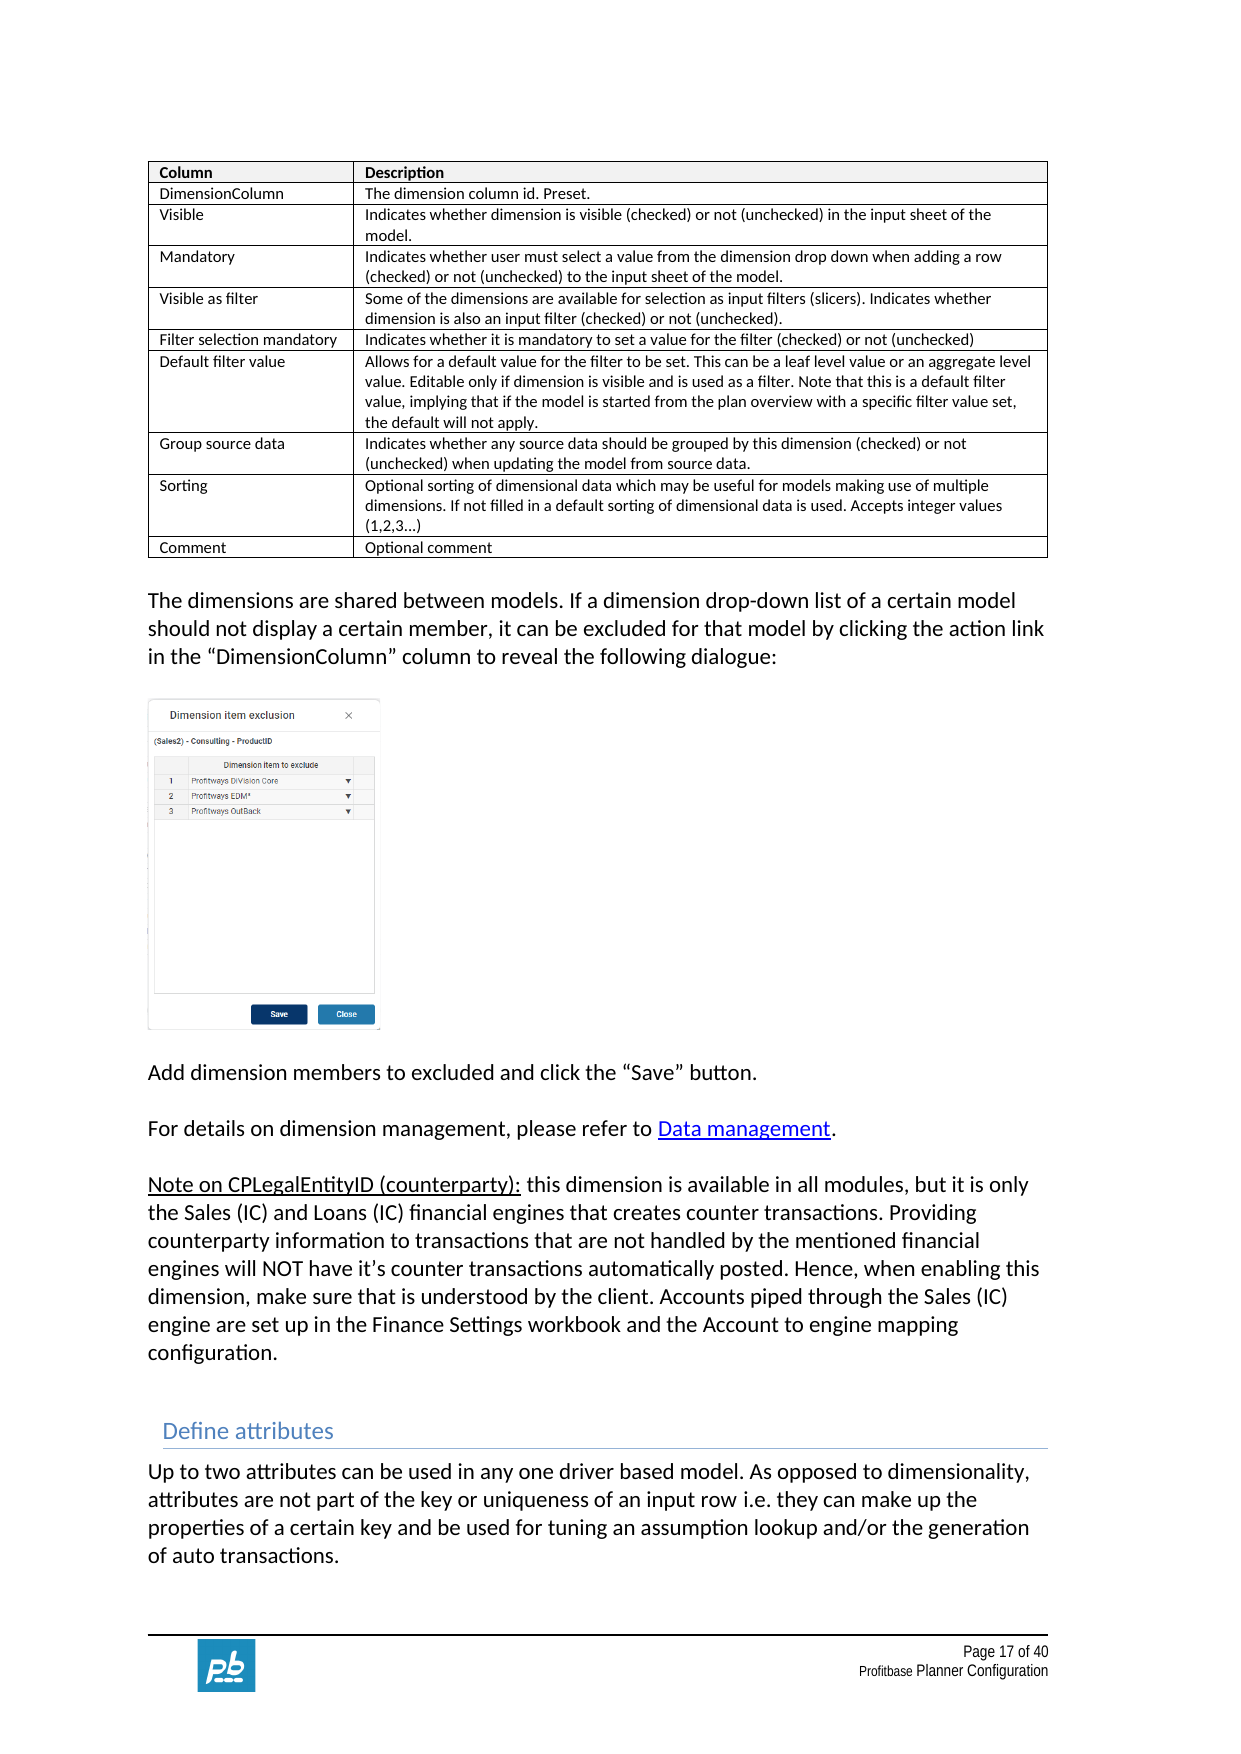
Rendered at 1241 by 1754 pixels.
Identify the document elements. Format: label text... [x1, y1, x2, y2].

picture [147, 698, 381, 1030]
table_header Column [149, 162, 353, 182]
table_cell DimensionColumn [149, 183, 353, 204]
table_header Description [354, 162, 1047, 182]
table_cell Mandatory [149, 246, 353, 287]
table_cell Visible [149, 205, 353, 245]
table_cell Default filter value [149, 351, 353, 432]
text For details on dimension management, please refer to Data management. [148, 1114, 1048, 1142]
picture [197, 1639, 256, 1692]
table_cell Optional sorting of dimensional data which may be useful for models making use of multiple dimensions. If not filled in a default sorting of dimensional data is used. Accepts integer values (1,2,3...) [354, 475, 1047, 536]
table_cell Visible as filter [149, 288, 353, 329]
subtitle Define attributes [162, 1415, 1048, 1449]
table_cell Indicates whether it is mandatory to set a value for the filter (checked) or not (unchecked) [354, 330, 1047, 350]
table_cell The dimension column id. Preset. [354, 183, 1047, 204]
text Add dimension members to excluded and click the “Save” button. [148, 1058, 1048, 1086]
text The dimensions are shared between models. If a dimension drop-down list of a certain model should not display a certain member, it can be excluded for that model by clicking the action link in the “DimensionColumn” column to reveal the following dialogue: [148, 586, 1048, 670]
text Note on CPLegalEntityID (counterparty): this dimension is available in all modules, but it is only the Sales (IC) and Loans (IC) financial engines that creates counter transactions. Providing counterparty information to transactions that are not handled by the mentioned financial engines will NOT have it’s counter transactions automatically posted. Hence, when enabling this dimension, make sure that is understood by the client. Accounts piped through the Sales (IC) engine are set up in the Finance Settings workbook and the Account to engine mapping configuration. [148, 1170, 1048, 1366]
table_cell Filter selection mandatory [149, 330, 353, 350]
text Up to two attributes can be used in any one driver based model. As opposed to dimensionality, attributes are not part of the key or uniqueness of an input row i.e. they can make up the properties of a certain key and be used for tuning an assumption lookup and/or the generation of auto transactions. [148, 1457, 1048, 1569]
table_cell Indicates whether user must select a value from the dimension drop down when adding a row (checked) or not (unchecked) to the input sheet of the model. [354, 246, 1047, 287]
table_cell Allows for a default value for the filter to be set. This can be a leaf level value or an aggregate level value. Editable only if dimension is visible and is used as a filter. Note that this is a default filter value, implying that if the model is started from the plan overview with a specific filter value set, the default will not apply. [354, 351, 1047, 432]
table_cell Some of the dimensions are available for selection as input filters (slicers). Indicates whether dimension is also an input filter (checked) or not (unchecked). [354, 288, 1047, 329]
table_cell Comment [149, 537, 353, 557]
table_cell Sorting [149, 475, 353, 536]
table_cell Indicates whether dimension is visible (checked) or not (unchecked) in the input sheet of the model. [354, 205, 1047, 245]
table_cell Optional comment [354, 537, 1047, 557]
table_cell Group source data [149, 433, 353, 474]
table_cell Indicates whether any source data should be grouped by this dimension (checked) or not (unchecked) when updating the model from source data. [354, 433, 1047, 474]
